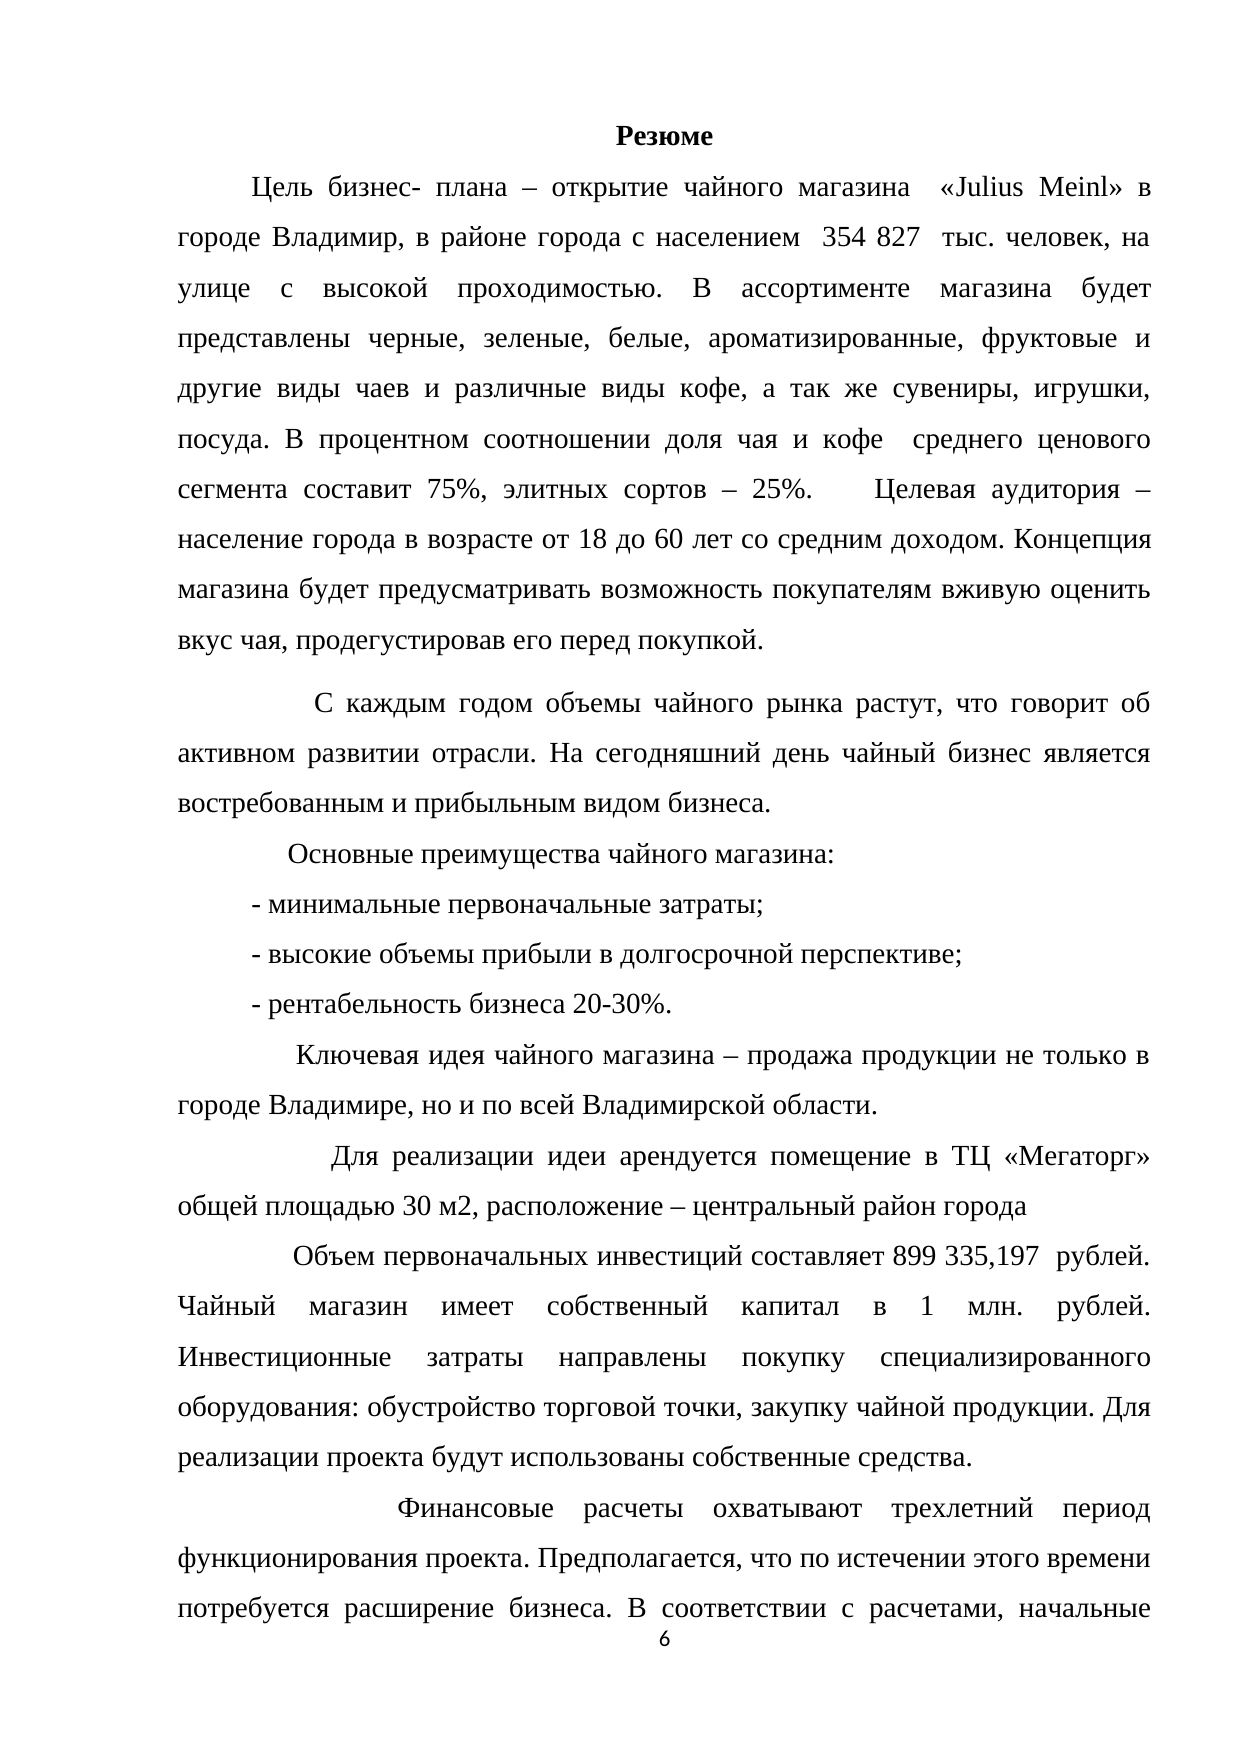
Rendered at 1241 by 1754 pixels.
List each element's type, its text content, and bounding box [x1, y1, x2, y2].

text Цель бизнес- плана – открытие чайного магазина «Julius Meinl» в городе Владимир, в районе города с населением 354 827 тыс. человек, на улице с высокой проходимостью. В ассортименте магазина будет представлены черные, зеленые, белые, ароматизированные, фруктовые и другие виды чаев и различные виды кофе, а так же сувениры, игрушки, посуда. В процентном соотношении доля чая и кофе среднего ценового сегмента составит 75%, элитных сортов – 25%. Целевая аудитория – население города в возрасте от 18 до 60 лет со средним доходом. Концепция магазина будет предусматривать возможность покупателям вживую оценить вкус чая, продегустировав его перед покупкой. [177, 169, 1152, 656]
text Для реализации идеи арендуется помещение в ТЦ «Мегаторг» общей площадью 30 м2, расположение – центральный район города [177, 1138, 1152, 1221]
text - рентабельность бизнеса 20-30%. [177, 987, 1152, 1020]
text С каждым годом объемы чайного рынка растут, что говорит об активном развитии отрасли. На сегодняшний день чайный бизнес является востребованным и прибыльным видом бизнеса. [177, 685, 1152, 819]
text Основные преимущества чайного магазина: [177, 836, 1152, 869]
text Ключевая идея чайного магазина – продажа продукции не только в городе Владимире, но и по всей Владимирской области. [177, 1037, 1152, 1121]
text - минимальные первоначальные затраты; [177, 886, 1152, 919]
text - высокие объемы прибыли в долгосрочной перспективе; [177, 936, 1152, 970]
subtitle Резюме [177, 118, 1152, 152]
text Объем первоначальных инвестиций составляет 899 335,197 рублей. Чайный магазин имеет собственный капитал в 1 млн. рублей. Инвестиционные затраты направлены покупку специализированного оборудования: обустройство торговой точки, закупку чайной продукции. Для реализации проекта будут использованы собственные средства. [177, 1238, 1152, 1473]
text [177, 1490, 1152, 1624]
